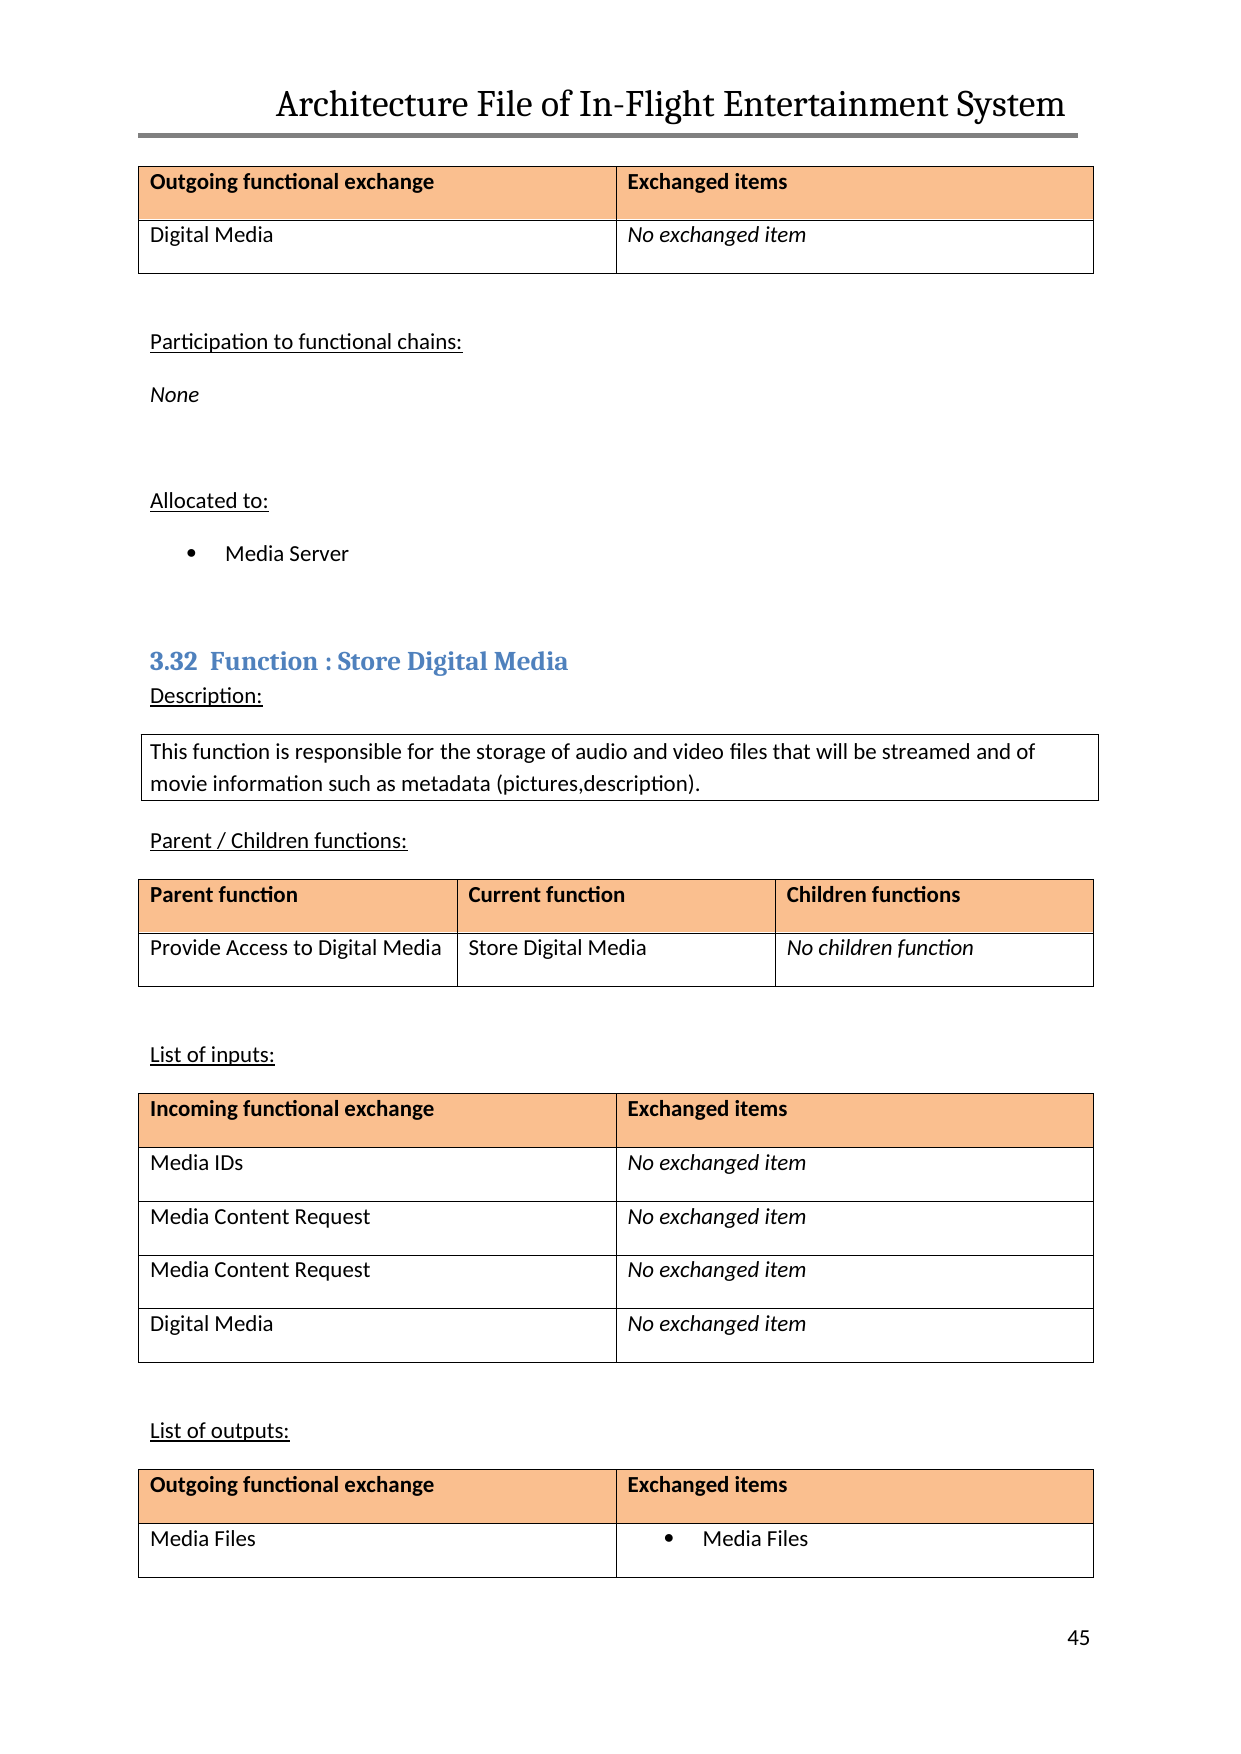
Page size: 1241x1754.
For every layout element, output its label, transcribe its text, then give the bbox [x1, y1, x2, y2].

text Parent / Children functions: [150, 826, 1090, 854]
table_header Outgoing functional exchange [139, 167, 616, 219]
table_header Media Files [139, 1524, 616, 1577]
table_header Media IDs [139, 1148, 616, 1201]
table_header No exchanged item [617, 1148, 1093, 1201]
table_header Media Content Request [139, 1256, 616, 1308]
table_header No exchanged item [617, 1309, 1093, 1362]
text Description: [150, 681, 1090, 709]
list Media Server [187, 539, 1090, 567]
table_header Exchanged items [617, 1470, 1093, 1523]
table_header Current function [458, 880, 775, 932]
text Participation to functional chains: [150, 327, 1090, 355]
subtitle Function : Store Digital Media [150, 646, 1090, 677]
table_header Exchanged items [617, 167, 1093, 219]
table_header No exchanged item [617, 1202, 1093, 1254]
table_cell Store Digital Media [458, 934, 775, 986]
table_cell No children function [776, 934, 1093, 986]
text This function is responsible for the storage of audio and video files that will be streamed and of movie information such as metadata (pictures,description). [142, 735, 1098, 800]
table_header Incoming functional exchange [139, 1094, 616, 1147]
table_header Media Content Request [139, 1202, 616, 1254]
table_header No exchanged item [617, 221, 1093, 273]
table_header Children functions [776, 880, 1093, 932]
table_header Parent function [139, 880, 457, 932]
table_cell Provide Access to Digital Media [139, 934, 457, 986]
text List of inputs: [150, 1040, 1090, 1068]
text List of outputs: [150, 1416, 1090, 1444]
table_header Exchanged items [617, 1094, 1093, 1147]
table_header Digital Media [139, 221, 616, 273]
table_header No exchanged item [617, 1256, 1093, 1308]
table_header Digital Media [139, 1309, 616, 1362]
table_header Outgoing functional exchange [139, 1470, 616, 1523]
text Allocated to: [150, 486, 1090, 514]
table_header Media Files [617, 1524, 1093, 1577]
text None [150, 380, 1090, 408]
